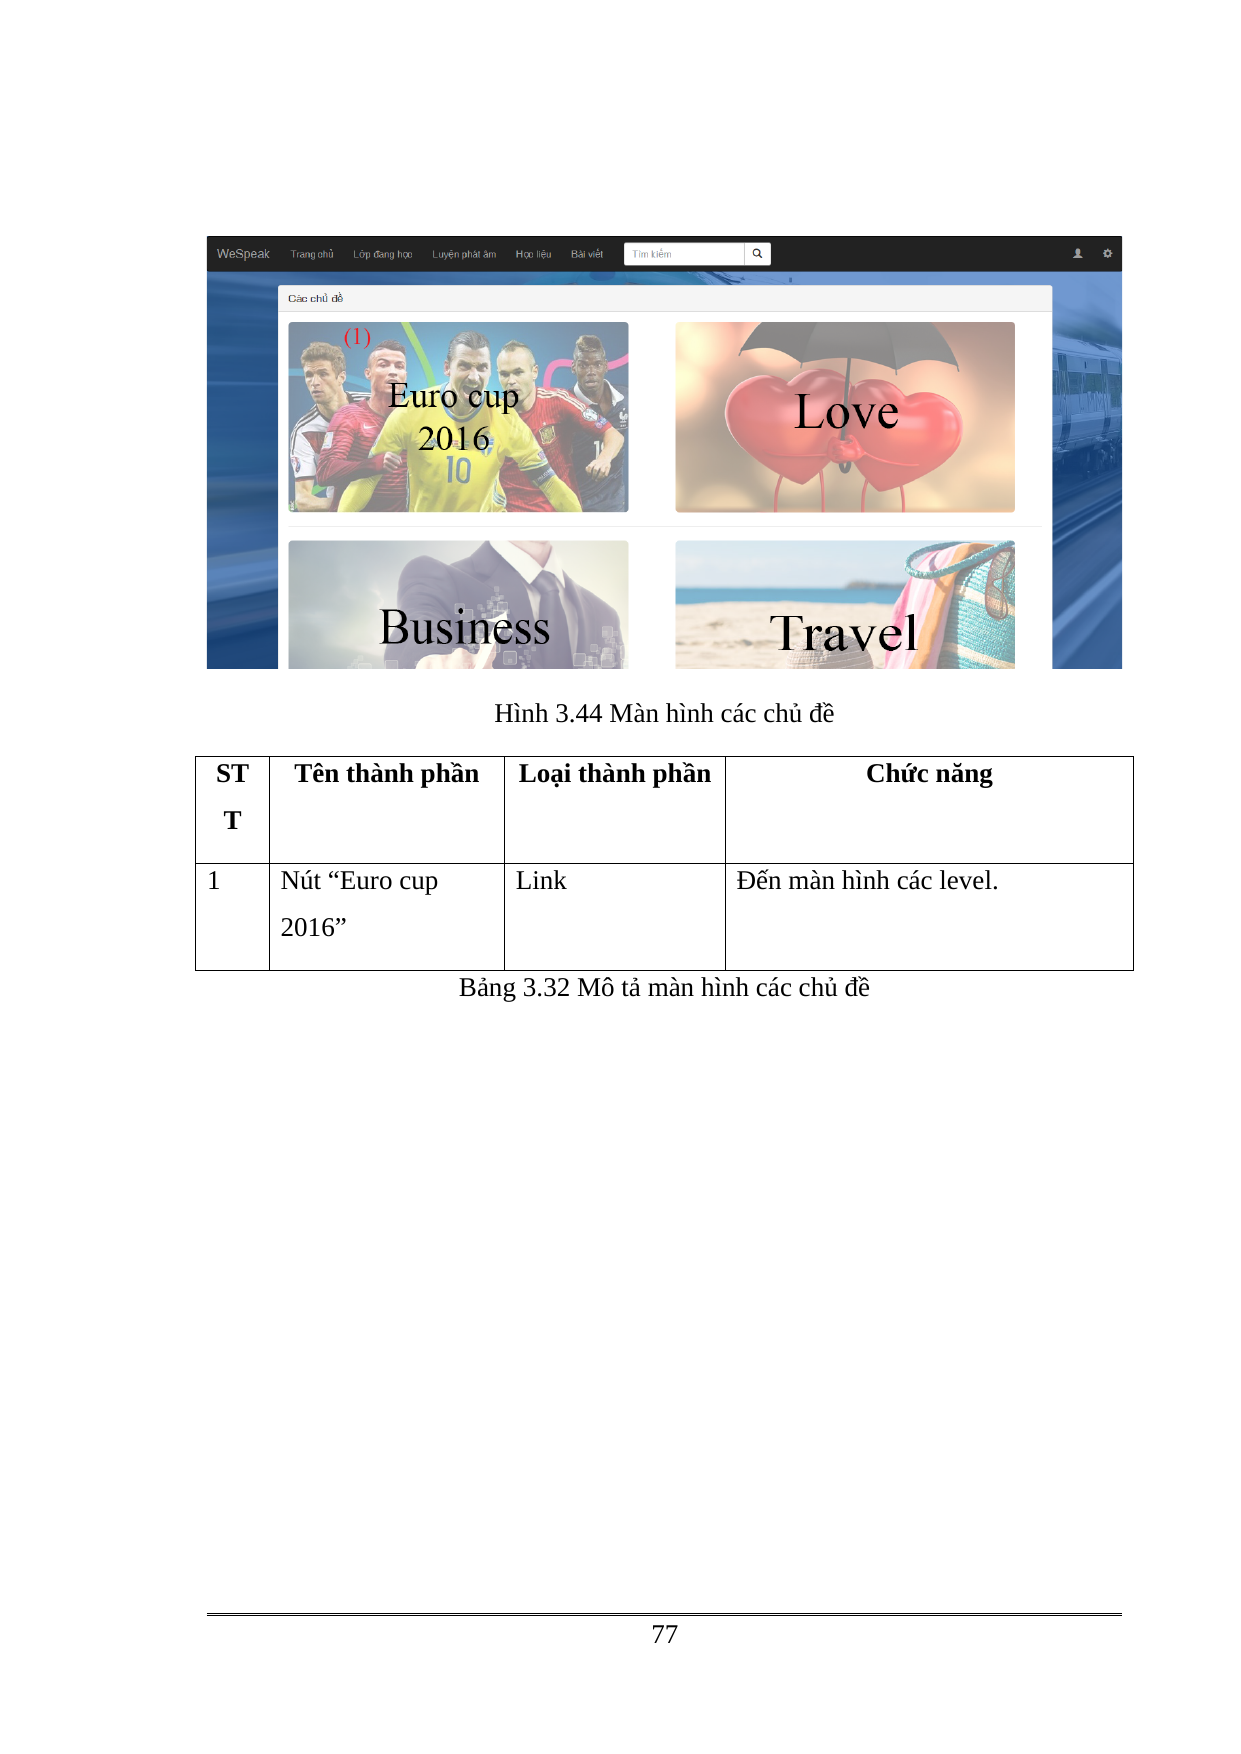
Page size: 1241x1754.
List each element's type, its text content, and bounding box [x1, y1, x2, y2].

text Bảng 3.32 Mô tả màn hình các chủ đề [207, 971, 1122, 1002]
table_cell Đến màn hình các level. [726, 864, 1133, 970]
table_header STT [196, 757, 269, 863]
table_cell 1 [196, 864, 269, 970]
table_cell Nút “Euro cup 2016” [270, 864, 504, 970]
picture [206, 236, 1123, 669]
table_cell Link [505, 864, 725, 970]
table_header Chức năng [726, 757, 1133, 863]
table_header Loại thành phần [505, 757, 725, 863]
table_header Tên thành phần [270, 757, 504, 863]
